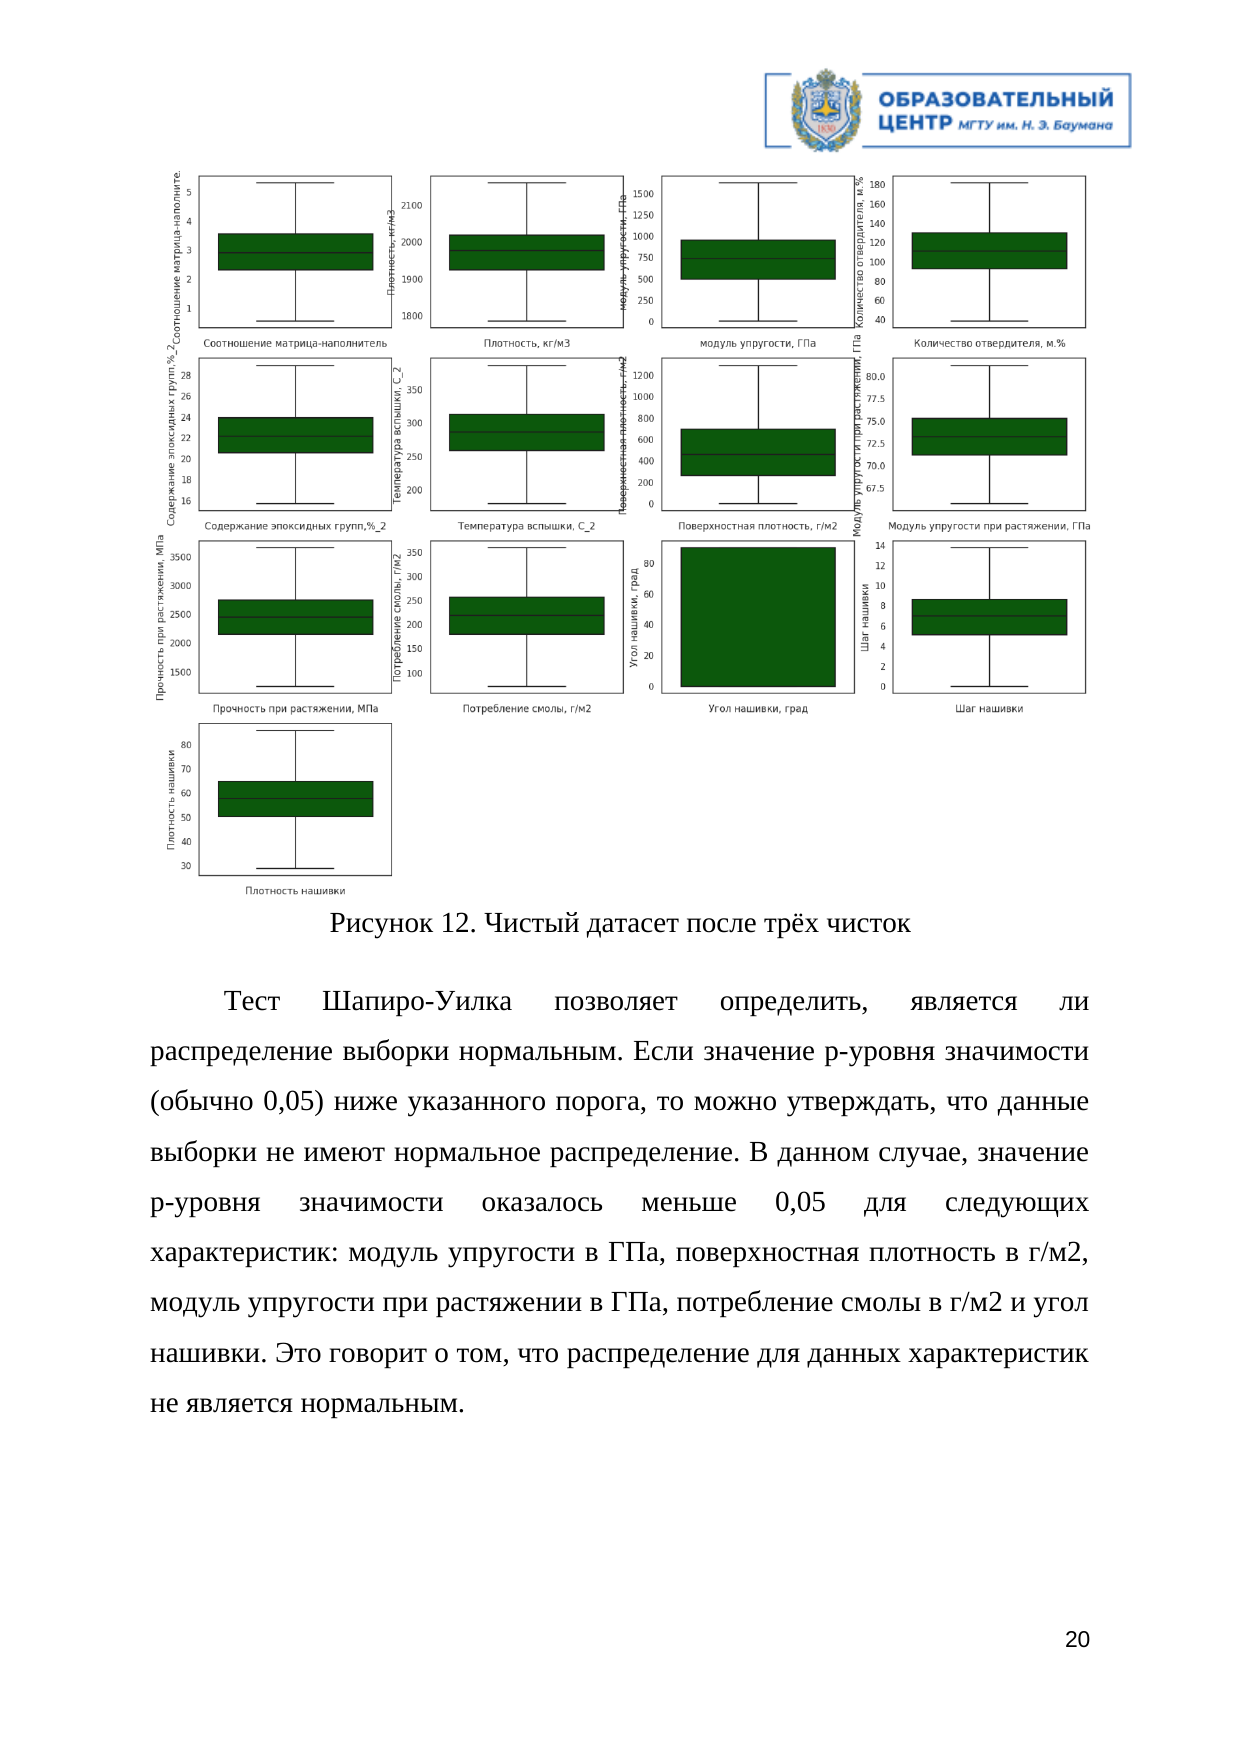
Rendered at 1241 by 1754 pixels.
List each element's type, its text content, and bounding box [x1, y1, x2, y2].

picture [150, 171, 1091, 902]
text Рисунок 12. Чистый датасет после трёх чисток [150, 906, 1090, 939]
picture [734, 45, 1182, 168]
text Тест Шапиро-Уилка позволяет определить, является ли распределение выборки нормальным. Если значение p-уровня значимости (обычно 0,05) ниже указанного порога, то можно утверждать, что данные выборки не имеют нормальное распределение. В данном случае, значение p-уровня значимости оказалось меньше 0,05 для следующих характеристик: модуль упругости в ГПа, поверхностная плотность в г/м2, модуль упругости при растяжении в ГПа, потребление смолы в г/м2 и угол нашивки. Это говорит о том, что распределение для данных характеристик не является нормальным. [150, 983, 1090, 1419]
